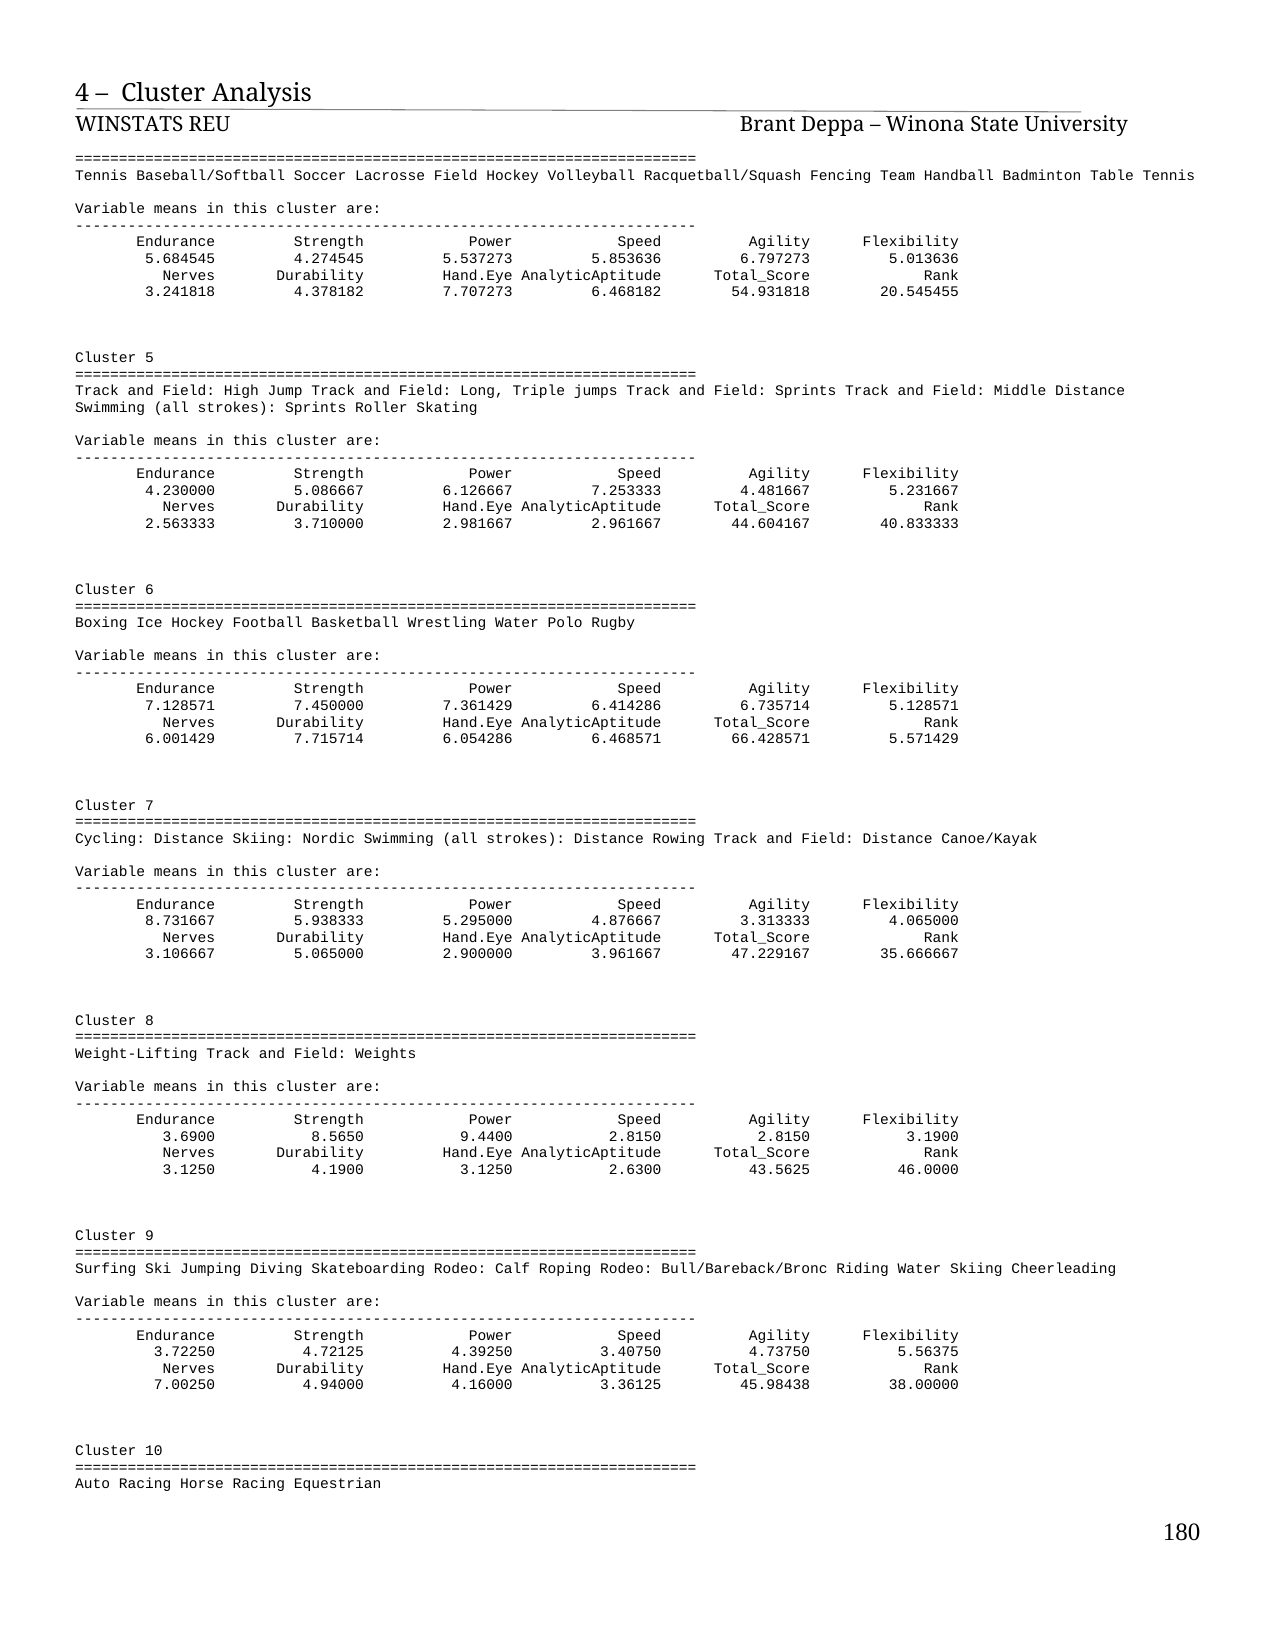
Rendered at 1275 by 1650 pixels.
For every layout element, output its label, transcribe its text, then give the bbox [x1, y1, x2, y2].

text ----------------------------------------------------------------------- [75, 450, 1200, 466]
text 3.241818 4.378182 7.707273 6.468182 54.931818 20.545455 [75, 284, 1200, 301]
text Cluster 5 [75, 351, 1200, 367]
text Variable means in this cluster are: [75, 1294, 1200, 1311]
text 6.001429 7.715714 6.054286 6.468571 66.428571 5.571429 [75, 731, 1200, 748]
text Surfing Ski Jumping Diving Skateboarding Rodeo: Calf Roping Rodeo: Bull/Bareback/Bronc Riding Water Skiing Cheerleading [75, 1261, 1200, 1278]
text Endurance Strength Power Speed Agility Flexibility [75, 1328, 1200, 1344]
text Nerves Durability Hand.Eye AnalyticAptitude Total_Score Rank [75, 930, 1200, 947]
text ======================================================================= [75, 599, 1200, 616]
text ======================================================================= [75, 1029, 1200, 1046]
text Cluster 9 [75, 1228, 1200, 1245]
text Variable means in this cluster are: [75, 433, 1200, 450]
text ======================================================================= [75, 814, 1200, 831]
text ----------------------------------------------------------------------- [75, 881, 1200, 897]
text Endurance Strength Power Speed Agility Flexibility [75, 1112, 1200, 1129]
text ----------------------------------------------------------------------- [75, 218, 1200, 234]
text Auto Racing Horse Racing Equestrian [75, 1477, 1200, 1493]
text 3.72250 4.72125 4.39250 3.40750 4.73750 5.56375 [75, 1344, 1200, 1361]
text ======================================================================= [75, 1460, 1200, 1477]
text Nerves Durability Hand.Eye AnalyticAptitude Total_Score Rank [75, 715, 1200, 731]
text ======================================================================= [75, 1245, 1200, 1261]
text Cluster 6 [75, 582, 1200, 599]
text Variable means in this cluster are: [75, 649, 1200, 665]
text Cluster 8 [75, 1013, 1200, 1029]
text ----------------------------------------------------------------------- [75, 1311, 1200, 1328]
text 3.106667 5.065000 2.900000 3.961667 47.229167 35.666667 [75, 947, 1200, 963]
text Variable means in this cluster are: [75, 1079, 1200, 1096]
text 3.6900 8.5650 9.4400 2.8150 2.8150 3.1900 [75, 1129, 1200, 1146]
text Nerves Durability Hand.Eye AnalyticAptitude Total_Score Rank [75, 268, 1200, 284]
text 3.1250 4.1900 3.1250 2.6300 43.5625 46.0000 [75, 1162, 1200, 1179]
text 2.563333 3.710000 2.981667 2.961667 44.604167 40.833333 [75, 516, 1200, 533]
text Tennis Baseball/Softball Soccer Lacrosse Field Hockey Volleyball Racquetball/Squash Fencing Team Handball Badminton Table Tennis [75, 168, 1200, 185]
text ----------------------------------------------------------------------- [75, 1096, 1200, 1112]
text 5.684545 4.274545 5.537273 5.853636 6.797273 5.013636 [75, 251, 1200, 268]
text ======================================================================= [75, 367, 1200, 384]
text Cycling: Distance Skiing: Nordic Swimming (all strokes): Distance Rowing Track and Field: Distance Canoe/Kayak [75, 831, 1200, 847]
text Endurance Strength Power Speed Agility Flexibility [75, 234, 1200, 251]
text Endurance Strength Power Speed Agility Flexibility [75, 682, 1200, 698]
text Cluster 10 [75, 1444, 1200, 1460]
text 8.731667 5.938333 5.295000 4.876667 3.313333 4.065000 [75, 914, 1200, 930]
text 4.230000 5.086667 6.126667 7.253333 4.481667 5.231667 [75, 483, 1200, 499]
text ======================================================================= [75, 152, 1200, 168]
text Variable means in this cluster are: [75, 864, 1200, 881]
text 7.128571 7.450000 7.361429 6.414286 6.735714 5.128571 [75, 698, 1200, 715]
text Weight-Lifting Track and Field: Weights [75, 1046, 1200, 1063]
text 7.00250 4.94000 4.16000 3.36125 45.98438 38.00000 [75, 1377, 1200, 1394]
text Track and Field: High Jump Track and Field: Long, Triple jumps Track and Field: Sprints Track and Field: Middle Distance Swimming (all strokes): Sprints Roller Skating [75, 384, 1200, 417]
text Nerves Durability Hand.Eye AnalyticAptitude Total_Score Rank [75, 499, 1200, 516]
text ----------------------------------------------------------------------- [75, 665, 1200, 682]
text Endurance Strength Power Speed Agility Flexibility [75, 897, 1200, 914]
text Endurance Strength Power Speed Agility Flexibility [75, 466, 1200, 483]
text Nerves Durability Hand.Eye AnalyticAptitude Total_Score Rank [75, 1361, 1200, 1377]
text Cluster 7 [75, 798, 1200, 814]
text Nerves Durability Hand.Eye AnalyticAptitude Total_Score Rank [75, 1146, 1200, 1162]
text Boxing Ice Hockey Football Basketball Wrestling Water Polo Rugby [75, 616, 1200, 632]
text Variable means in this cluster are: [75, 201, 1200, 218]
